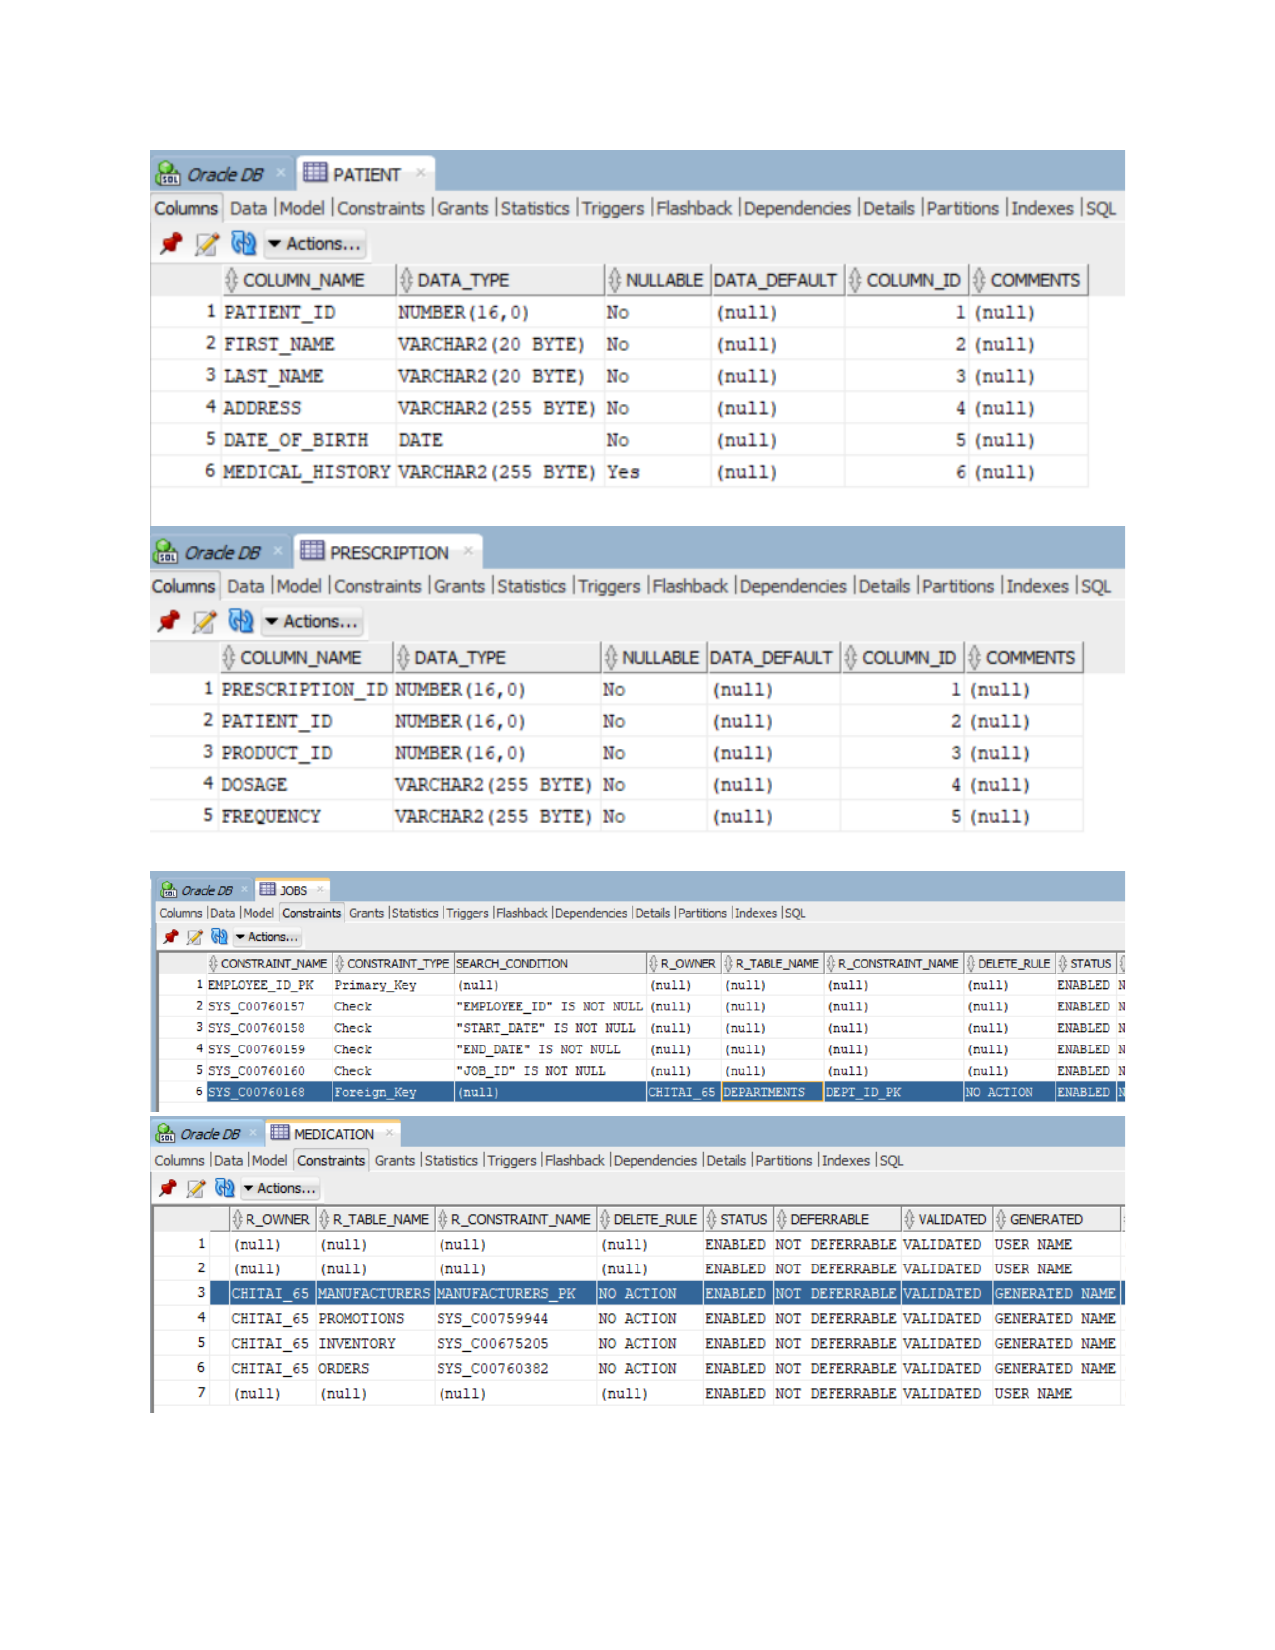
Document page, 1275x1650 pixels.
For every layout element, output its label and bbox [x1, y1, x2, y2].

picture [150, 150, 1125, 866]
picture [150, 1116, 1125, 1413]
picture [150, 871, 1125, 1112]
